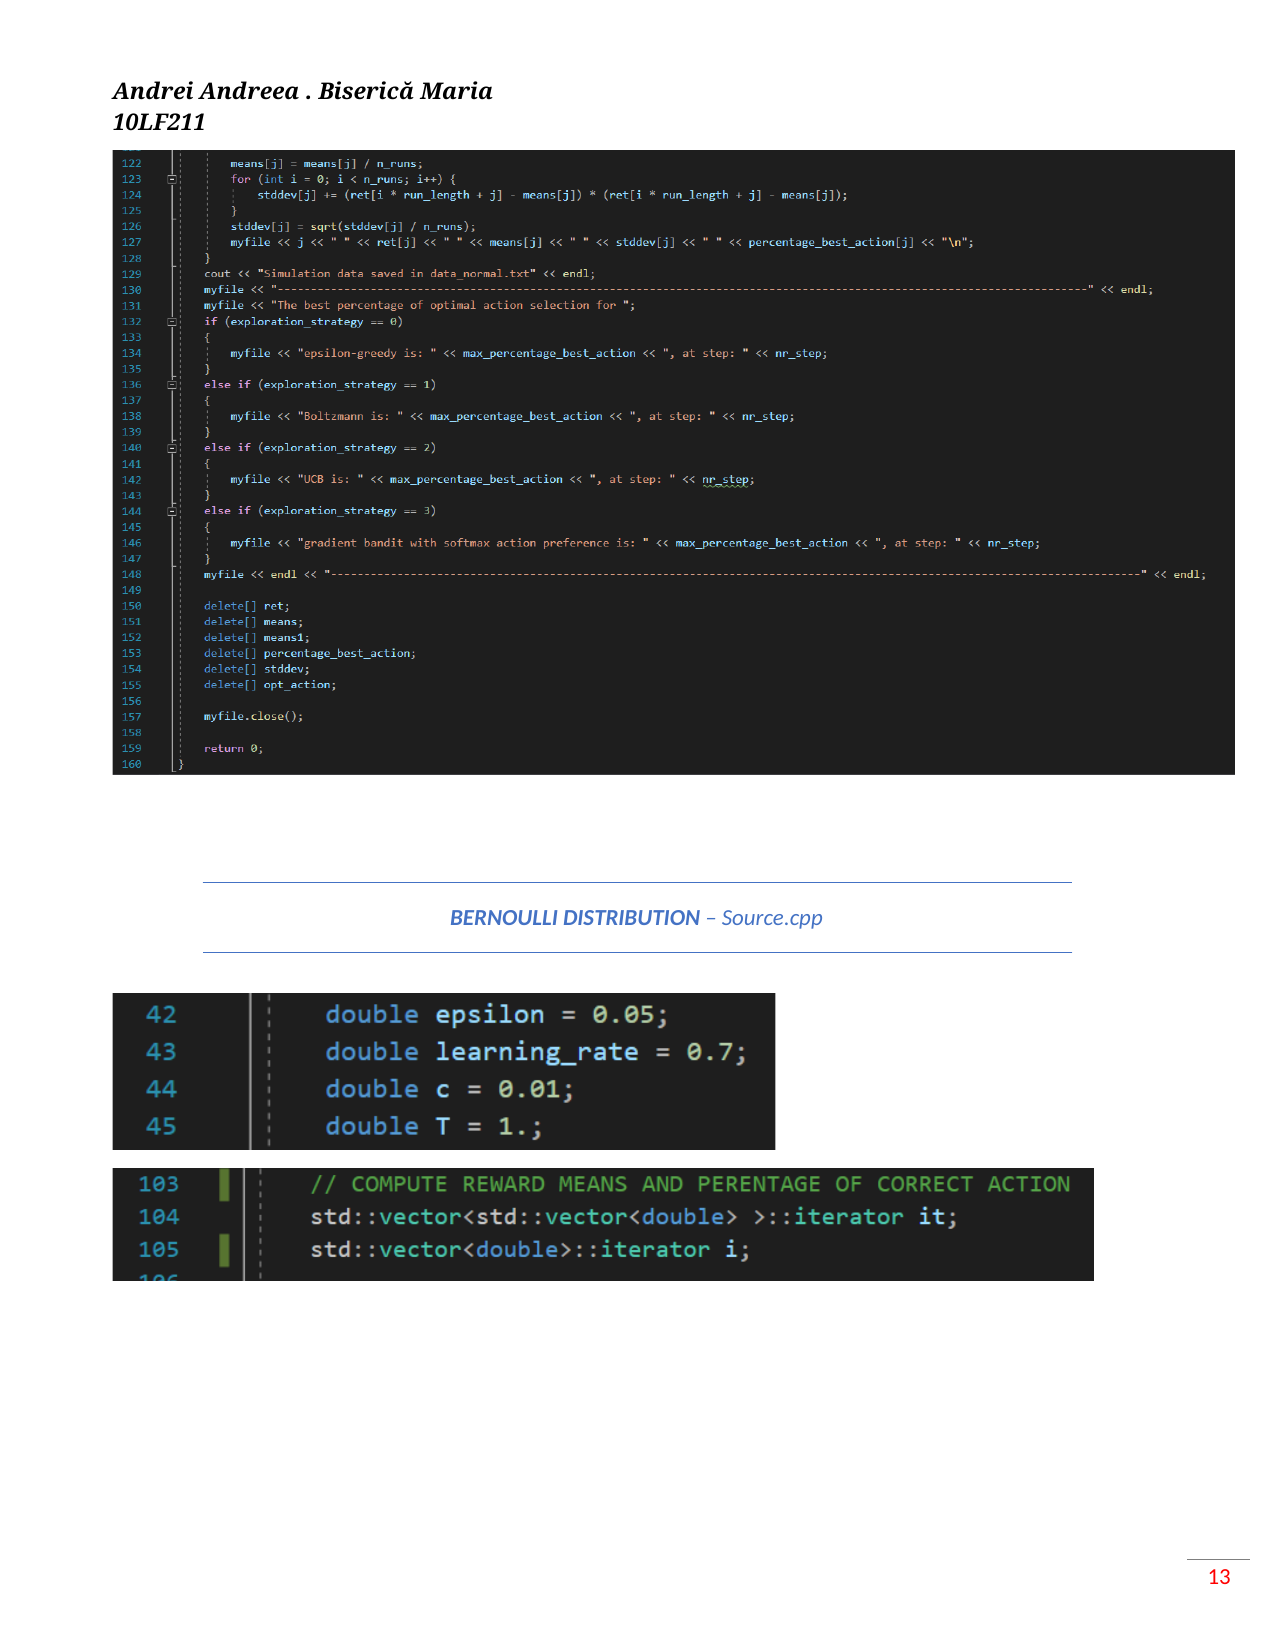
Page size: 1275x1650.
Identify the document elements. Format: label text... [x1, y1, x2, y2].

picture [112, 150, 1235, 775]
picture [112, 1168, 1094, 1281]
text BERNOULLI DISTRIBUTION – Source.cpp [202, 883, 1072, 953]
picture [112, 993, 776, 1150]
